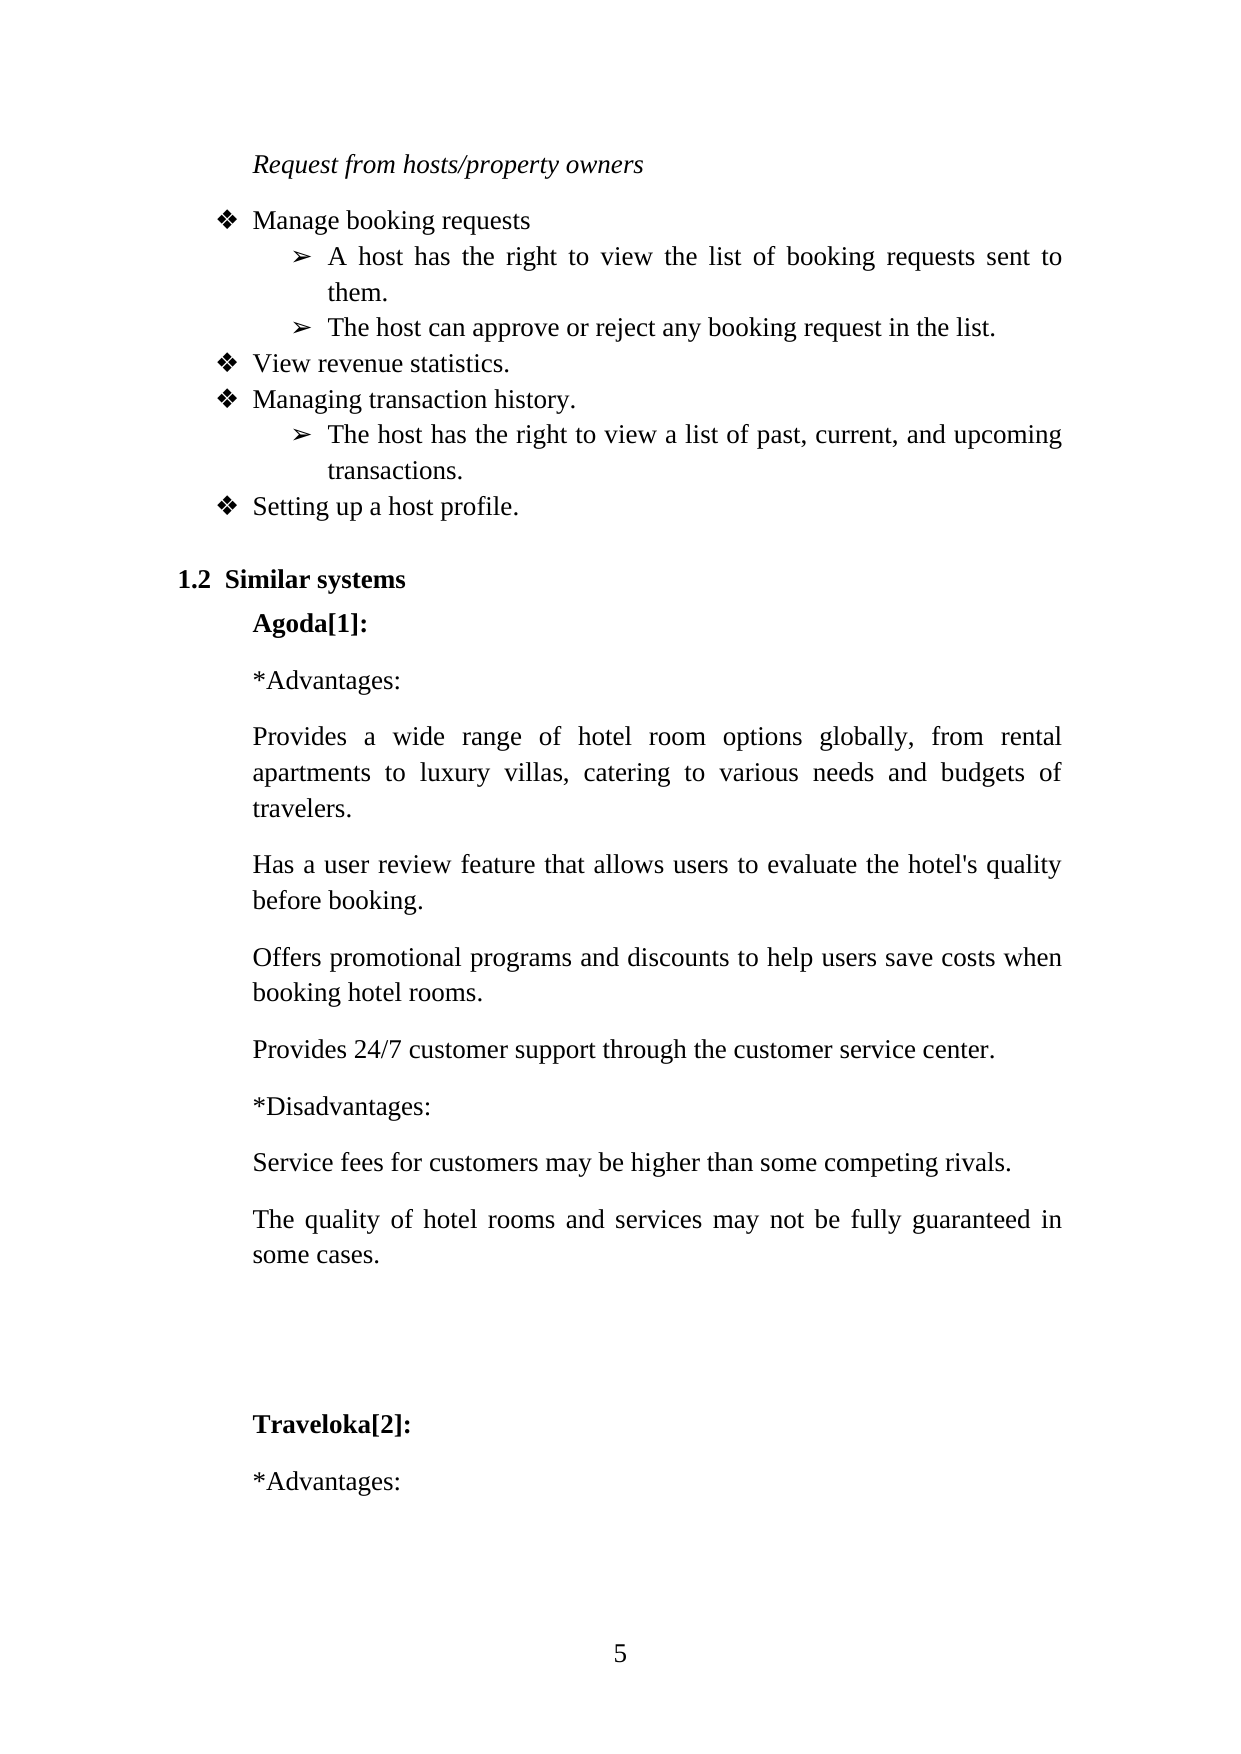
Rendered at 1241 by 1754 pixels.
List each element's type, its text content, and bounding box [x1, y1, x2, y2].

list Manage booking requests [215, 204, 1063, 235]
list A host has the right to view the list of booking requests sent to them. [290, 240, 1063, 307]
text Request from hosts/property owners [177, 148, 1063, 179]
text Provides a wide range of hotel room options globally, from rental apartments to luxury villas, catering to various needs and budgets of travelers. [252, 721, 1063, 823]
text Traveloka[2]: [252, 1408, 1063, 1439]
text The quality of hotel rooms and services may not be fully guaranteed in some cases. [252, 1203, 1063, 1270]
subtitle 1.2 Similar systems [177, 563, 1063, 594]
text *Advantages: [252, 1465, 1063, 1496]
text Offers promotional programs and discounts to help users save costs when booking hotel rooms. [252, 941, 1063, 1008]
text *Advantages: [252, 664, 1063, 695]
list Setting up a host profile. [215, 490, 1063, 521]
list View revenue statistics. [215, 347, 1063, 378]
text Has a user review feature that allows users to evaluate the hotel's quality before booking. [252, 848, 1063, 915]
text Provides 24/7 customer support through the customer service center. [252, 1033, 1063, 1064]
list Managing transaction history. [215, 383, 1063, 414]
list The host has the right to view a list of past, current, and upcoming transactions. [290, 419, 1063, 486]
text Service fees for customers may be higher than some competing rivals. [252, 1146, 1063, 1177]
text *Disadvantages: [252, 1090, 1063, 1121]
list The host can approve or reject any booking request in the list. [290, 311, 1063, 343]
text Agoda[1]: [177, 607, 1063, 638]
